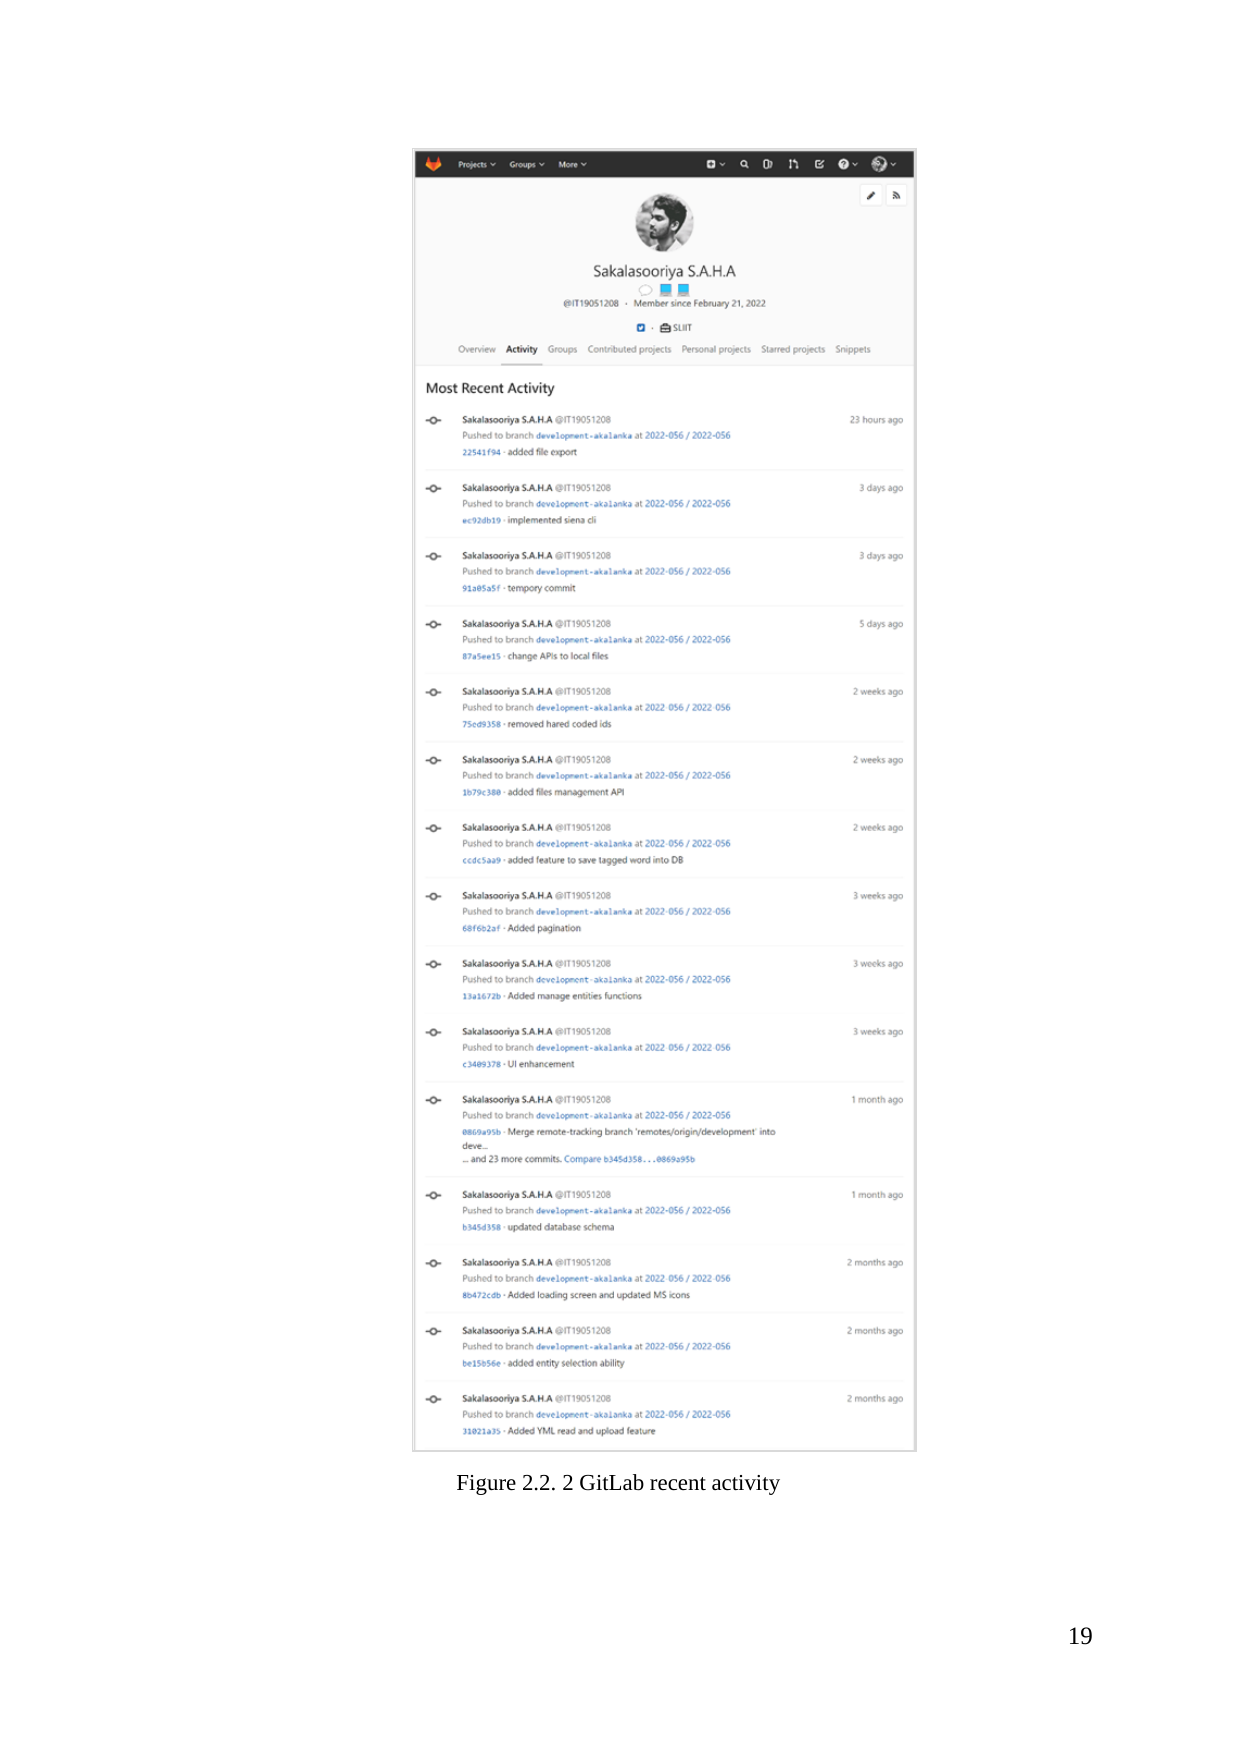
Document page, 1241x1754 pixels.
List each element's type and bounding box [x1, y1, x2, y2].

picture [413, 149, 915, 1450]
